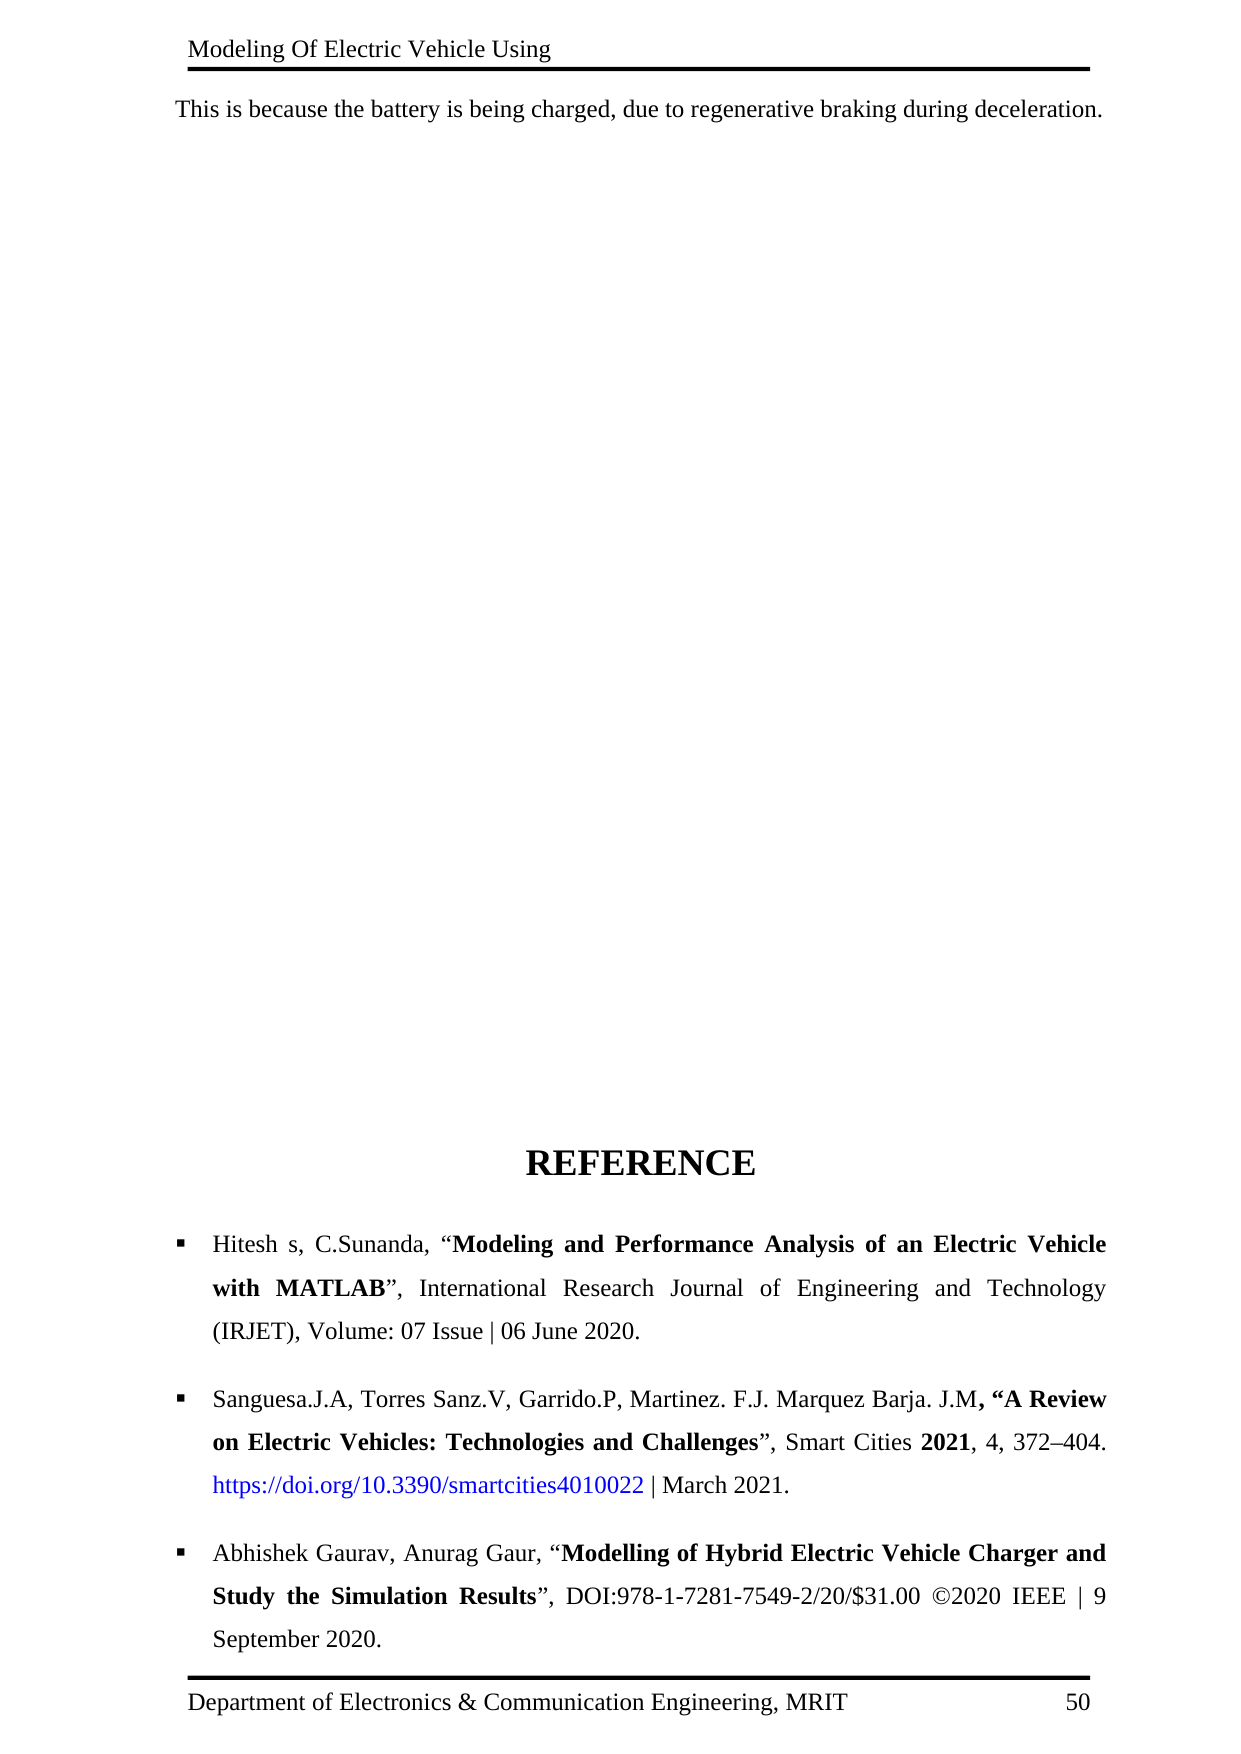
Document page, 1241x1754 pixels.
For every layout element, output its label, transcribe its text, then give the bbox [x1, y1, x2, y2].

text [175, 94, 1107, 123]
list Hitesh s, C.Sunanda, “Modeling and Performance Analysis of an Electric Vehicle with MATLAB”, International Research Journal of Engineering and Technology (IRJET), Volume: 07 Issue | 06 June 2020. [175, 1229, 1107, 1344]
text REFERENCE [175, 1140, 1107, 1183]
list Sanguesa.J.A, Torres Sanz.V, Garrido.P, Martinez. F.J. Marquez Barja. J.M, “A Review on Electric Vehicles: Technologies and Challenges”, Smart Cities 2021, 4, 372–404. https://doi.org/10.3390/smartcities4010022 | March 2021. [175, 1384, 1107, 1499]
list Abhishek Gaurav, Anurag Gaur, “Modelling of Hybrid Electric Vehicle Charger and Study the Simulation Results”, DOI:978-1-7281-7549-2/20/$31.00 ©2020 IEEE | 9 September 2020. [175, 1538, 1107, 1653]
